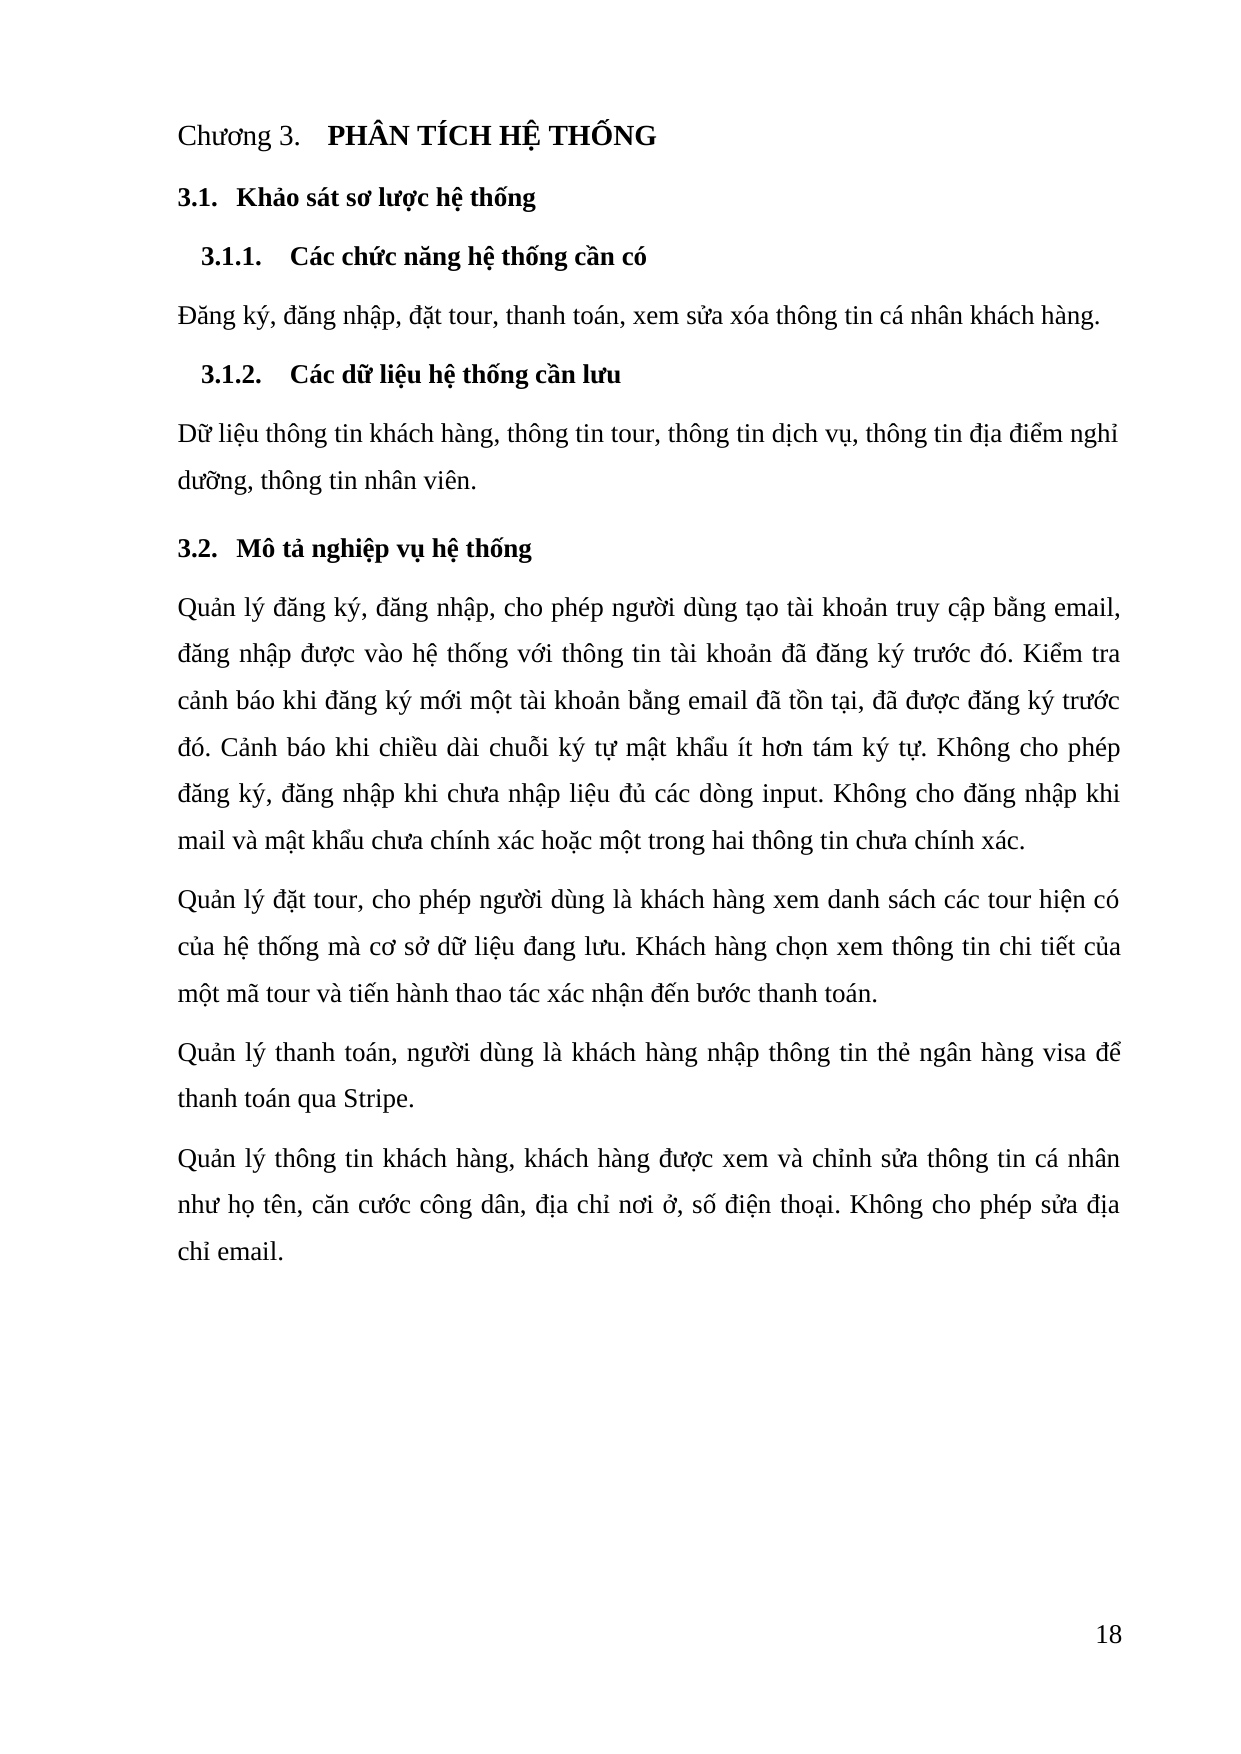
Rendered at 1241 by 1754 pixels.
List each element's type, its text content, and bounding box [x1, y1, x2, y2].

text Quản lý thanh toán, người dùng là khách hàng nhập thông tin thẻ ngân hàng visa để thanh toán qua Stripe. [177, 1036, 1122, 1114]
subtitle Các dữ liệu hệ thống cần lưu [201, 358, 1122, 389]
subtitle Mô tả nghiệp vụ hệ thống [177, 532, 1122, 563]
subtitle Khảo sát sơ lược hệ thống [177, 181, 1122, 212]
subtitle Các chức năng hệ thống cần có [201, 240, 1122, 271]
text Đăng ký, đăng nhập, đặt tour, thanh toán, xem sửa xóa thông tin cá nhân khách hàng. [177, 299, 1122, 330]
text Quản lý đăng ký, đăng nhập, cho phép người dùng tạo tài khoản truy cập bằng email, đăng nhập được vào hệ thống với thông tin tài khoản đã đăng ký trước đó. Kiểm tra cảnh báo khi đăng ký mới một tài khoản bằng email đã tồn tại, đã được đăng ký trước đó. Cảnh báo khi chiều dài chuỗi ký tự mật khẩu ít hơn tám ký tự. Không cho phép đăng ký, đăng nhập khi chưa nhập liệu đủ các dòng input. Không cho đăng nhập khi mail và mật khẩu chưa chính xác hoặc một trong hai thông tin chưa chính xác. [177, 591, 1122, 855]
text Dữ liệu thông tin khách hàng, thông tin tour, thông tin dịch vụ, thông tin địa điểm nghỉ dưỡng, thông tin nhân viên. [177, 418, 1122, 495]
subtitle PHÂN TÍCH HỆ THỐNG [177, 118, 1122, 152]
text Quản lý thông tin khách hàng, khách hàng được xem và chỉnh sửa thông tin cá nhân như họ tên, căn cước công dân, địa chỉ nơi ở, số điện thoại. Không cho phép sửa địa chỉ email. [177, 1142, 1122, 1266]
text Quản lý đặt tour, cho phép người dùng là khách hàng xem danh sách các tour hiện có của hệ thống mà cơ sở dữ liệu đang lưu. Khách hàng chọn xem thông tin chi tiết của một mã tour và tiến hành thao tác xác nhận đến bước thanh toán. [177, 883, 1122, 1008]
